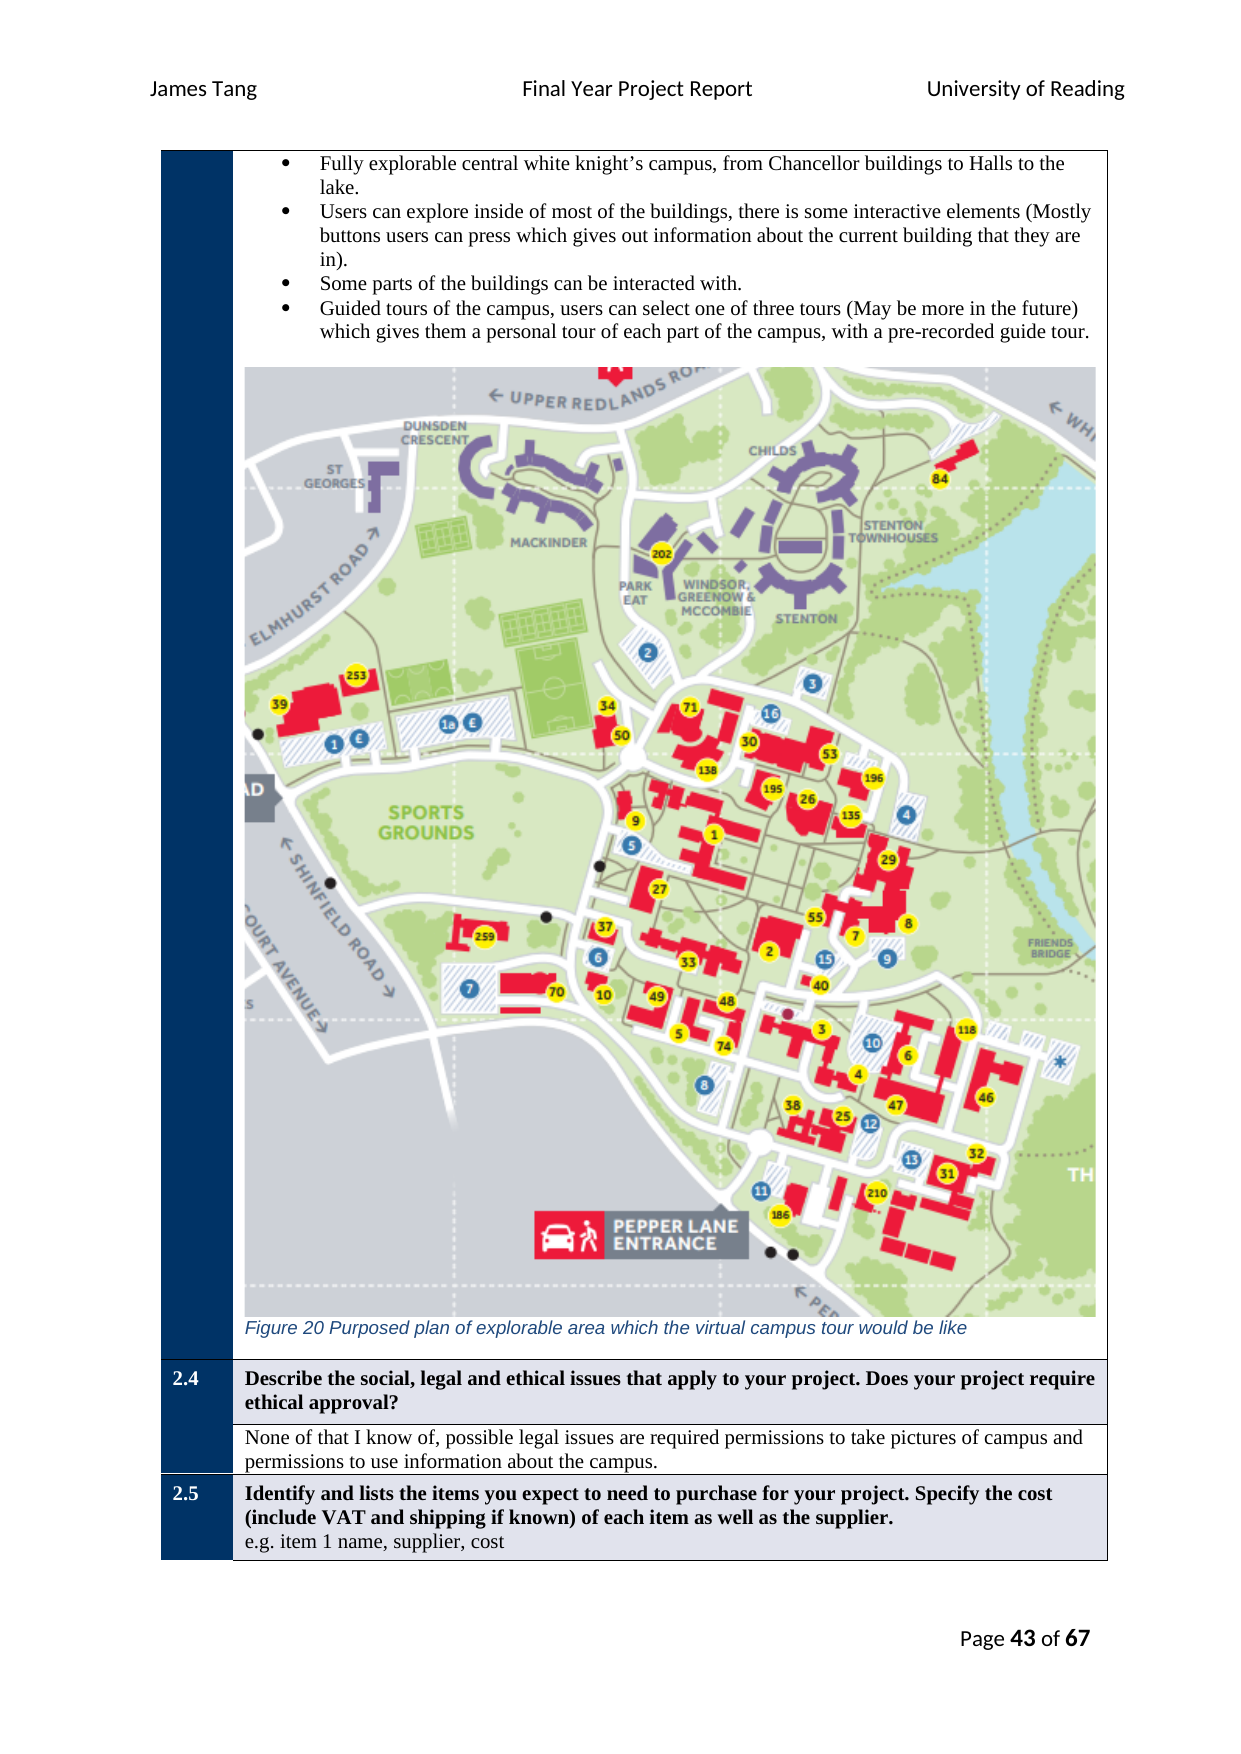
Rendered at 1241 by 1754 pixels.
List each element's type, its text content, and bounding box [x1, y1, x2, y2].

table_cell None of that I know of, possible legal issues are required permissions to take pictures of campus and permissions to use information about the campus. [233, 1425, 1107, 1473]
picture [244, 367, 1096, 1317]
table_cell 2.4 [161, 1360, 233, 1424]
table_cell Identify and lists the items you expect to need to purchase for your project. Specify the cost (include VAT and shipping if known) of each item as well as the supplier. e.g. item 1 name, supplier, cost [233, 1475, 1107, 1560]
table_cell [161, 1424, 233, 1473]
table_cell Fully explorable central white knight’s campus, from Chancellor buildings to Halls to the lake. Users can explore inside of most of the buildings, there is some interactive elements (Mostly buttons users can press which gives out information about the current building that they are in). Some parts of the buildings can be interacted with. Guided tours of the campus, users can select one of three tours (May be more in the future) which gives them a personal tour of each part of the campus, with a pre-recorded guide tour. Figure 20 Purposed plan of explorable area which the virtual campus tour would be like [233, 151, 1107, 1359]
table_cell Describe the social, legal and ethical issues that apply to your project. Does your project require ethical approval? [233, 1360, 1107, 1424]
table_cell 2.5 [161, 1475, 233, 1560]
table_cell [161, 151, 233, 1359]
